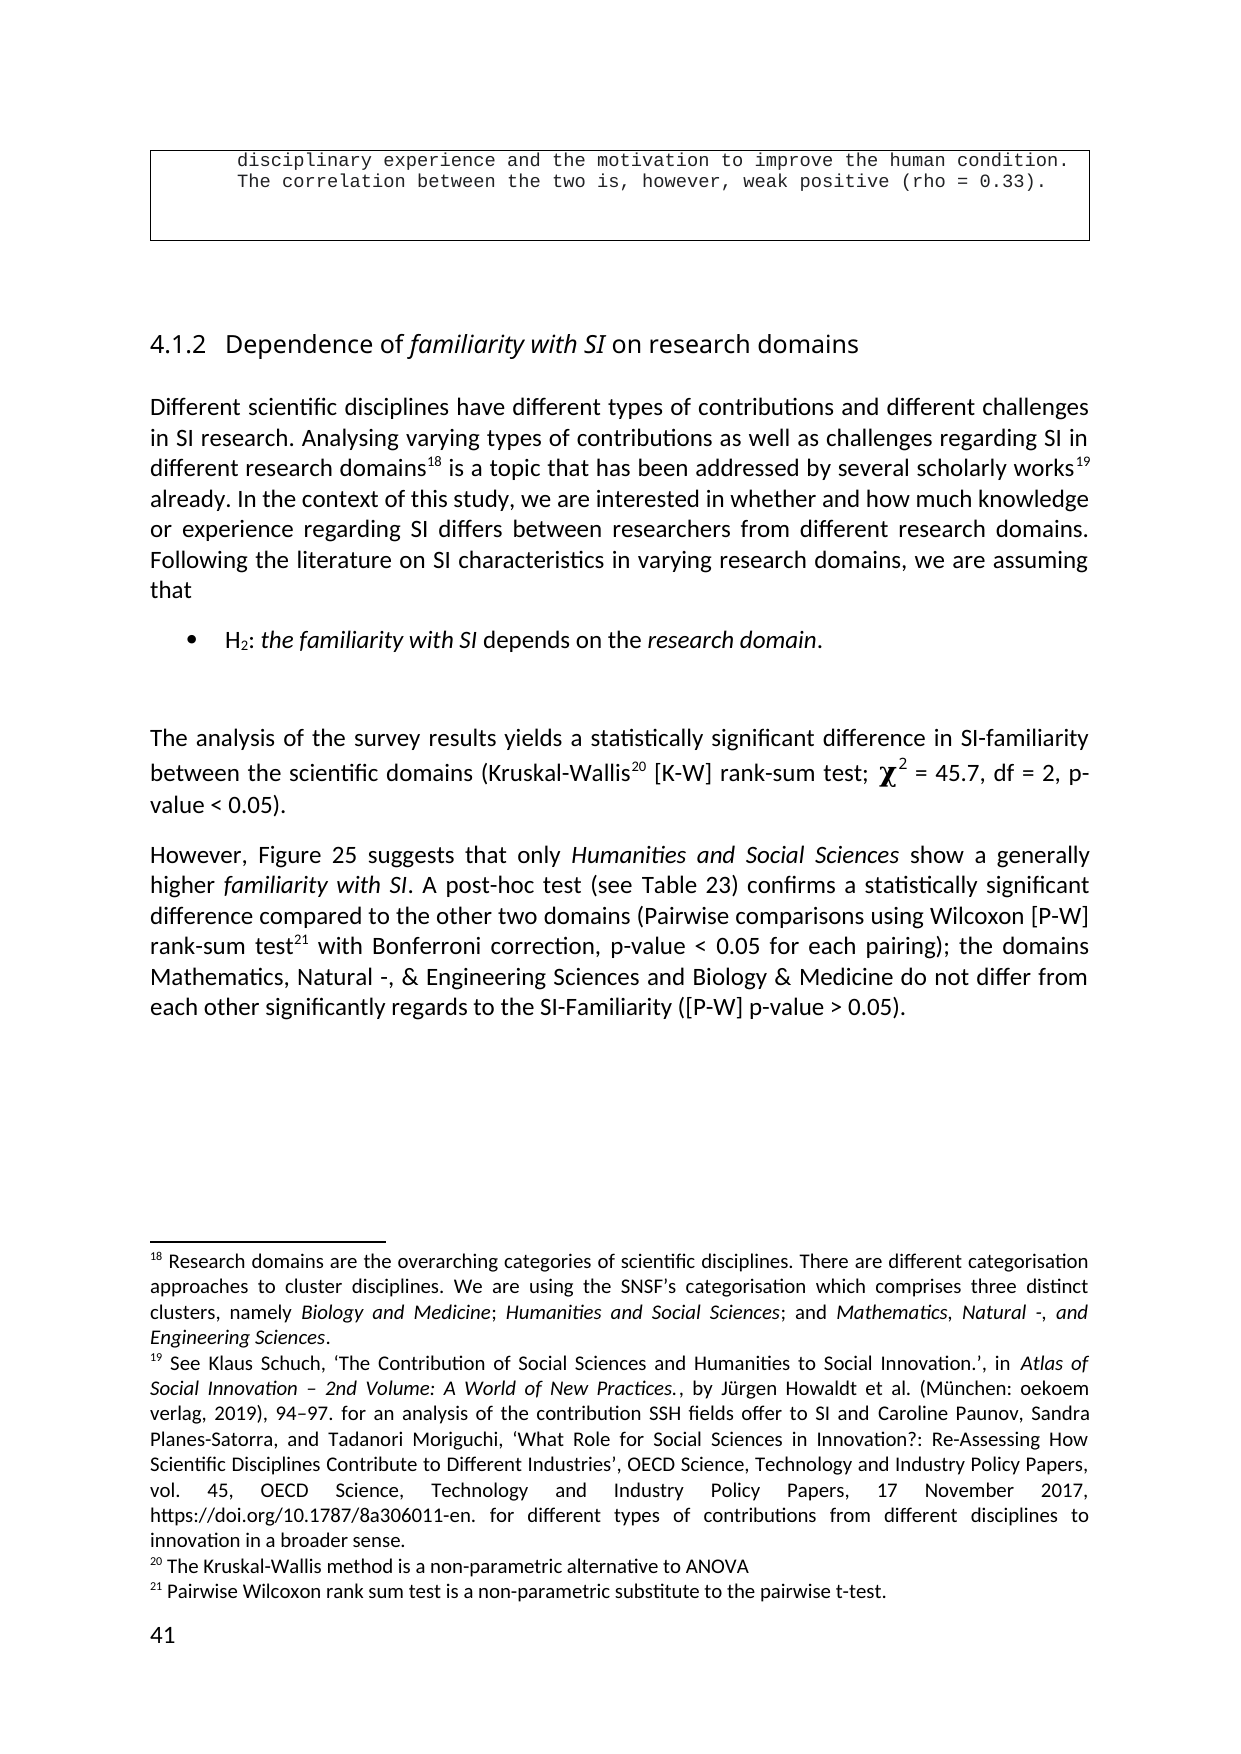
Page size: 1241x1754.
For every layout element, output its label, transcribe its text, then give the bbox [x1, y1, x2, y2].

list H2: the familiarity with SI depends on the research domain. [187, 624, 1090, 654]
text However, Figure 25 suggests that only Humanities and Social Sciences show a generally higher familiarity with SI. A post-hoc test (see Table 23) confirms a statistically significant difference compared to the other two domains (Pairwise comparisons using Wilcoxon [P-W] rank-sum test with Bonferroni correction, p-value < 0.05 for each pairing); the domains Mathematics, Natural -, & Engineering Sciences and Biology & Medicine do not differ from each other significantly regards to the SI-Familiarity ([P-W] p-value > 0.05). [150, 839, 1090, 1022]
text Different scientific disciplines have different types of contributions and different challenges in SI research. Analysing varying types of contributions as well as challenges regarding SI in different research domains is a topic that has been addressed by several scholarly works already. In the context of this study, we are interested in whether and how much knowledge or experience regarding SI differs between researchers from different research domains. Following the literature on SI characteristics in varying research domains, we are assuming that [150, 391, 1090, 605]
text The analysis of the survey results yields a statistically significant difference in SI-familiarity between the scientific domains (Kruskal-Wallis [K-W] rank-sum test; 𝛘2 = 45.7, df = 2, p-value < 0.05). [150, 722, 1090, 820]
subtitle Dependence of familiarity with SI on research domains [150, 327, 1090, 361]
